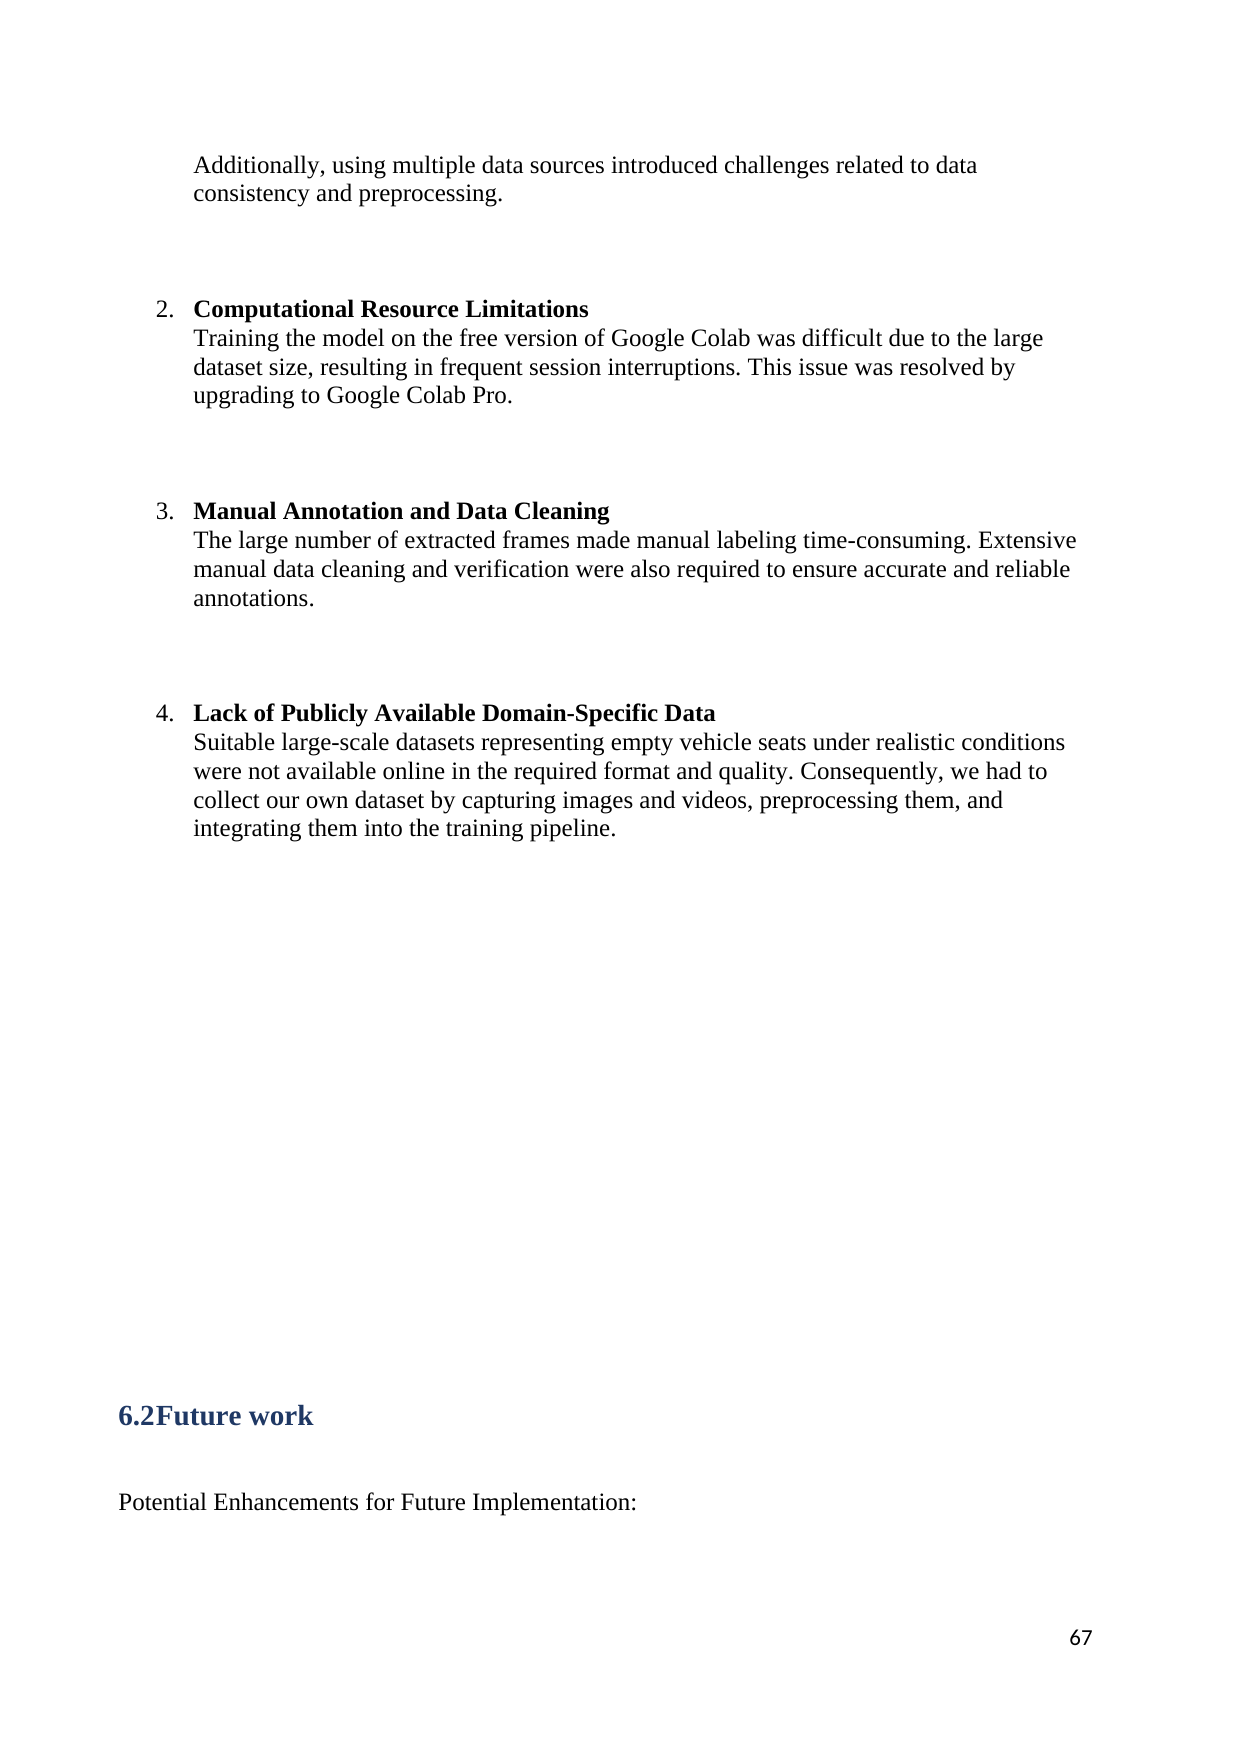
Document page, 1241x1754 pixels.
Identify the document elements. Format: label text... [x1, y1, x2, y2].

list Computational Resource Limitations Training the model on the free version of Google Colab was difficult due to the large dataset size, resulting in frequent session interruptions. This issue was resolved by upgrading to Google Colab Pro. [156, 294, 1092, 409]
text Potential Enhancements for Future Implementation: [118, 1487, 1092, 1516]
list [156, 150, 1092, 207]
list Future work [118, 1398, 1092, 1431]
list Lack of Publicly Available Domain-Specific Data Suitable large-scale datasets representing empty vehicle seats under realistic conditions were not available online in the required format and quality. Consequently, we had to collect our own dataset by capturing images and videos, preprocessing them, and integrating them into the training pipeline. [156, 698, 1092, 842]
list Manual Annotation and Data Cleaning The large number of extracted frames made manual labeling time-consuming. Extensive manual data cleaning and verification were also required to ensure accurate and reliable annotations. [156, 496, 1092, 611]
